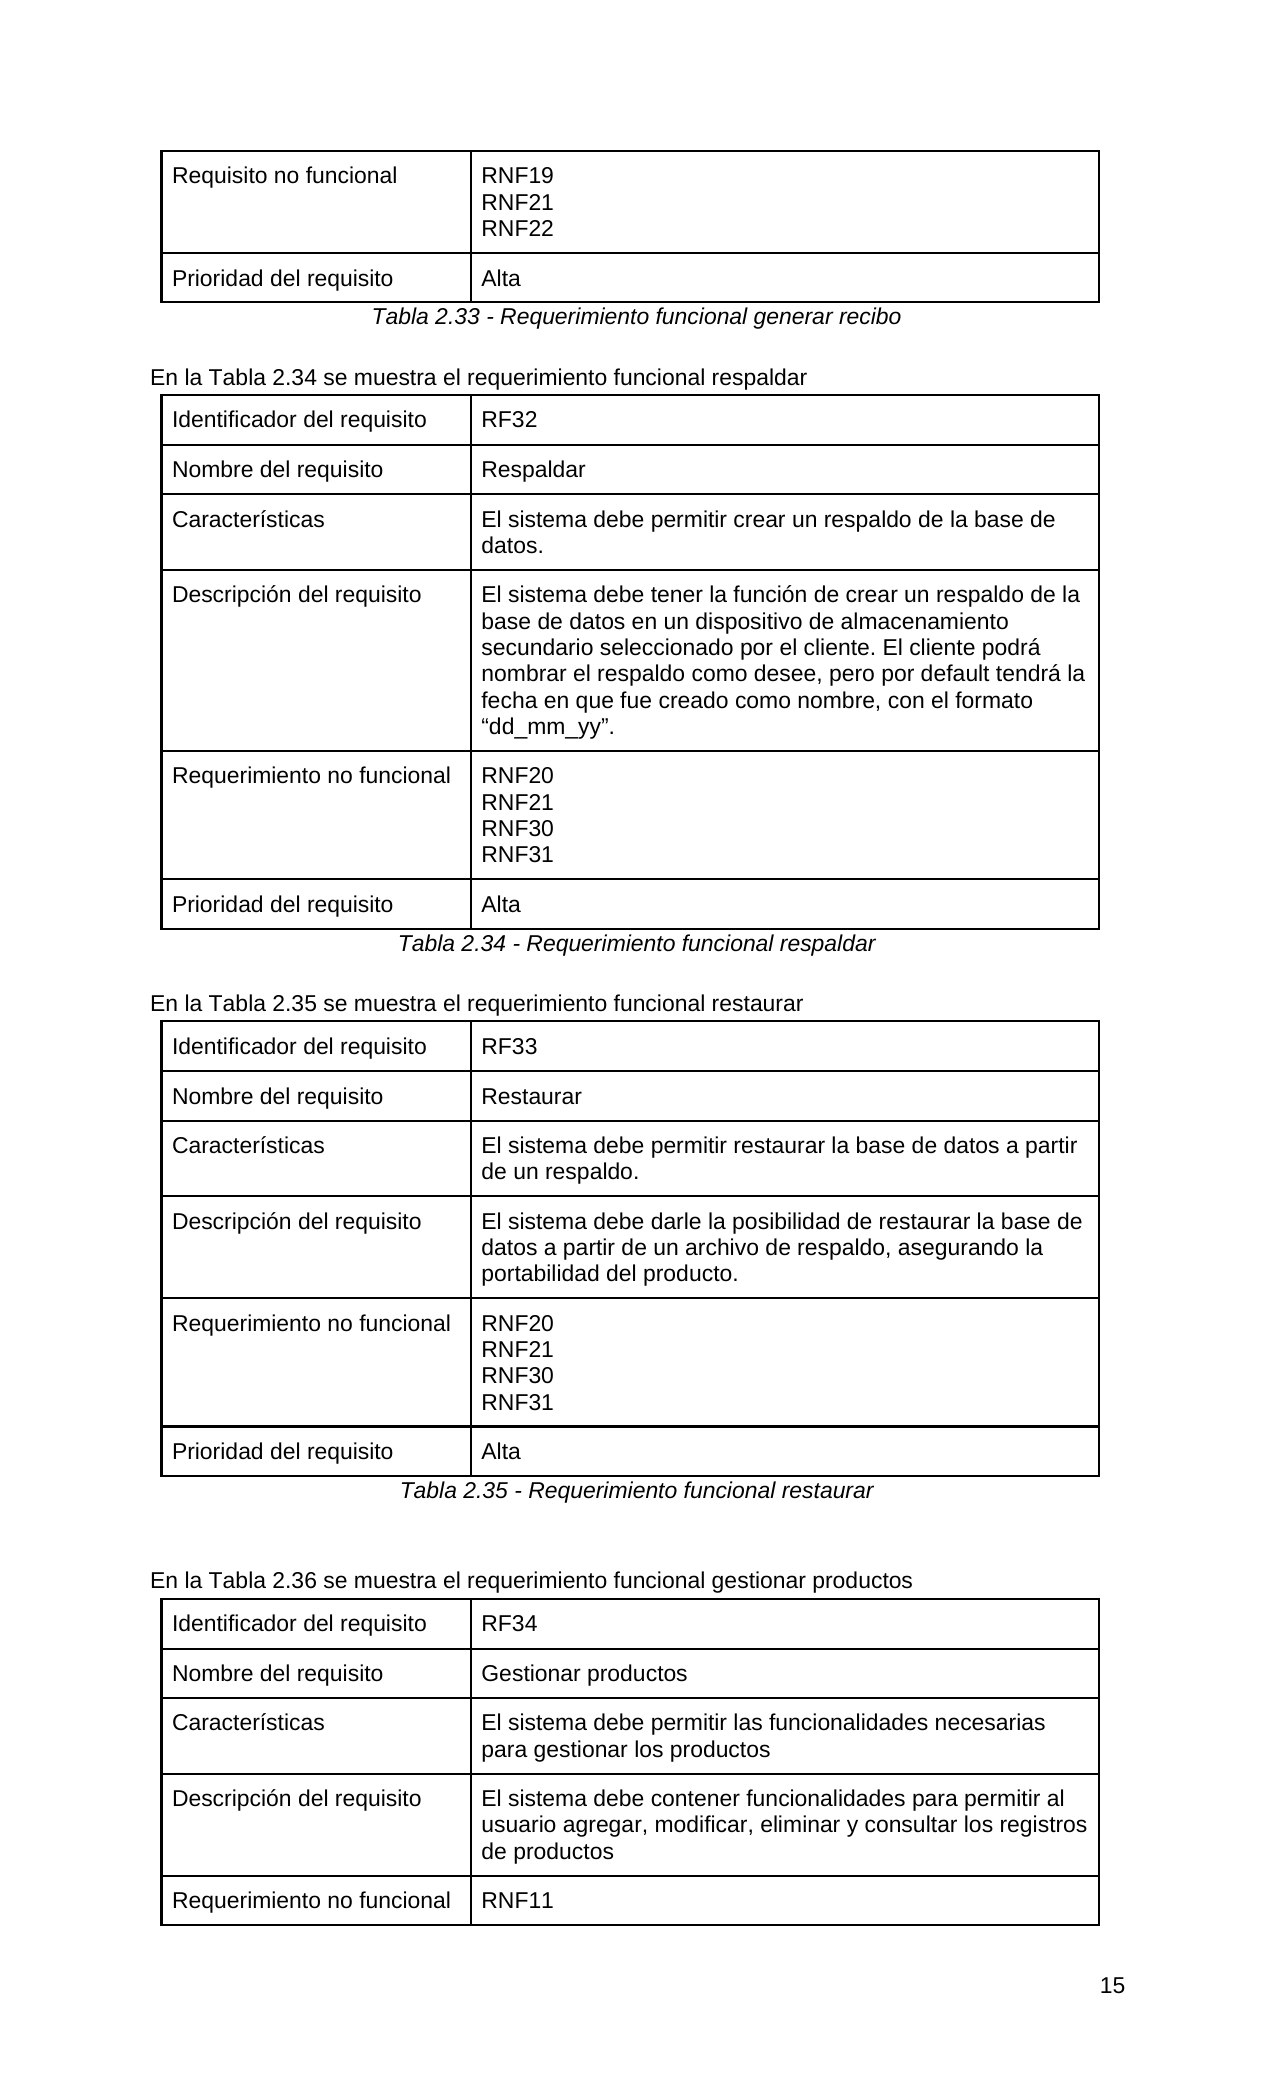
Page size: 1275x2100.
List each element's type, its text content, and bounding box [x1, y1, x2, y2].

table_cell Prioridad del requisito [163, 880, 470, 927]
table_cell Respaldar [472, 446, 1098, 493]
table_cell RNF20 RNF21 RNF30 RNF31 [472, 1299, 1098, 1425]
text En la Tabla 2.35 se muestra el requerimiento funcional restaurar [150, 990, 1125, 1016]
table_cell El sistema debe darle la posibilidad de restaurar la base de datos a partir de un archivo de respaldo, asegurando la portabilidad del producto. [472, 1197, 1098, 1297]
text Tabla 2.34 - Requerimiento funcional respaldar [150, 929, 1125, 956]
text Tabla 2.35 - Requerimiento funcional restaurar [150, 1477, 1125, 1503]
table_cell El sistema debe permitir crear un respaldo de la base de datos. [472, 495, 1098, 569]
table_cell Prioridad del requisito [163, 1428, 470, 1475]
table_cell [472, 1877, 1098, 1924]
text Tabla 2.33 - Requerimiento funcional generar recibo [150, 303, 1125, 330]
table_cell Alta [472, 1428, 1098, 1475]
table_cell Alta [472, 254, 1098, 301]
table_cell Características [163, 1122, 470, 1195]
table_cell Restaurar [472, 1072, 1098, 1119]
table_cell Descripción del requisito [163, 1775, 470, 1874]
table_cell Requerimiento no funcional [163, 752, 470, 878]
table_cell Descripción del requisito [163, 1197, 470, 1297]
table_cell Características [163, 1699, 470, 1772]
table_cell Nombre del requisito [163, 1072, 470, 1119]
table_cell RNF19 RNF21 RNF22 [472, 152, 1098, 252]
table_cell Requerimiento no funcional [163, 1299, 470, 1425]
table_header RF32 [472, 396, 1098, 444]
table_header RF33 [472, 1022, 1098, 1070]
table_header Identificador del requisito [163, 1022, 470, 1070]
table_cell El sistema debe permitir restaurar la base de datos a partir de un respaldo. [472, 1122, 1098, 1195]
table_cell El sistema debe tener la función de crear un respaldo de la base de datos en un dispositivo de almacenamiento secundario seleccionado por el cliente. El cliente podrá nombrar el respaldo como desee, pero por default tendrá la fecha en que fue creado como nombre, con el formato “dd_mm_yy”. [472, 571, 1098, 750]
table_cell Prioridad del requisito [163, 254, 470, 301]
table_cell Gestionar productos [472, 1650, 1098, 1697]
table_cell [163, 1877, 470, 1924]
table_cell RNF20 RNF21 RNF30 RNF31 [472, 752, 1098, 878]
table_header RF34 [472, 1600, 1098, 1648]
text En la Tabla 2.34 se muestra el requerimiento funcional respaldar [150, 364, 1125, 390]
table_cell El sistema debe contener funcionalidades para permitir al usuario agregar, modificar, eliminar y consultar los registros de productos [472, 1775, 1098, 1874]
table_cell Descripción del requisito [163, 571, 470, 750]
table_cell Nombre del requisito [163, 1650, 470, 1697]
table_header Identificador del requisito [163, 1600, 470, 1648]
table_header Identificador del requisito [163, 396, 470, 444]
table_cell Alta [472, 880, 1098, 927]
text En la Tabla 2.36 se muestra el requerimiento funcional gestionar productos [150, 1567, 1125, 1594]
table_cell Nombre del requisito [163, 446, 470, 493]
table_cell Características [163, 495, 470, 569]
table_cell Requisito no funcional [163, 152, 470, 252]
table_cell El sistema debe permitir las funcionalidades necesarias para gestionar los productos [472, 1699, 1098, 1772]
